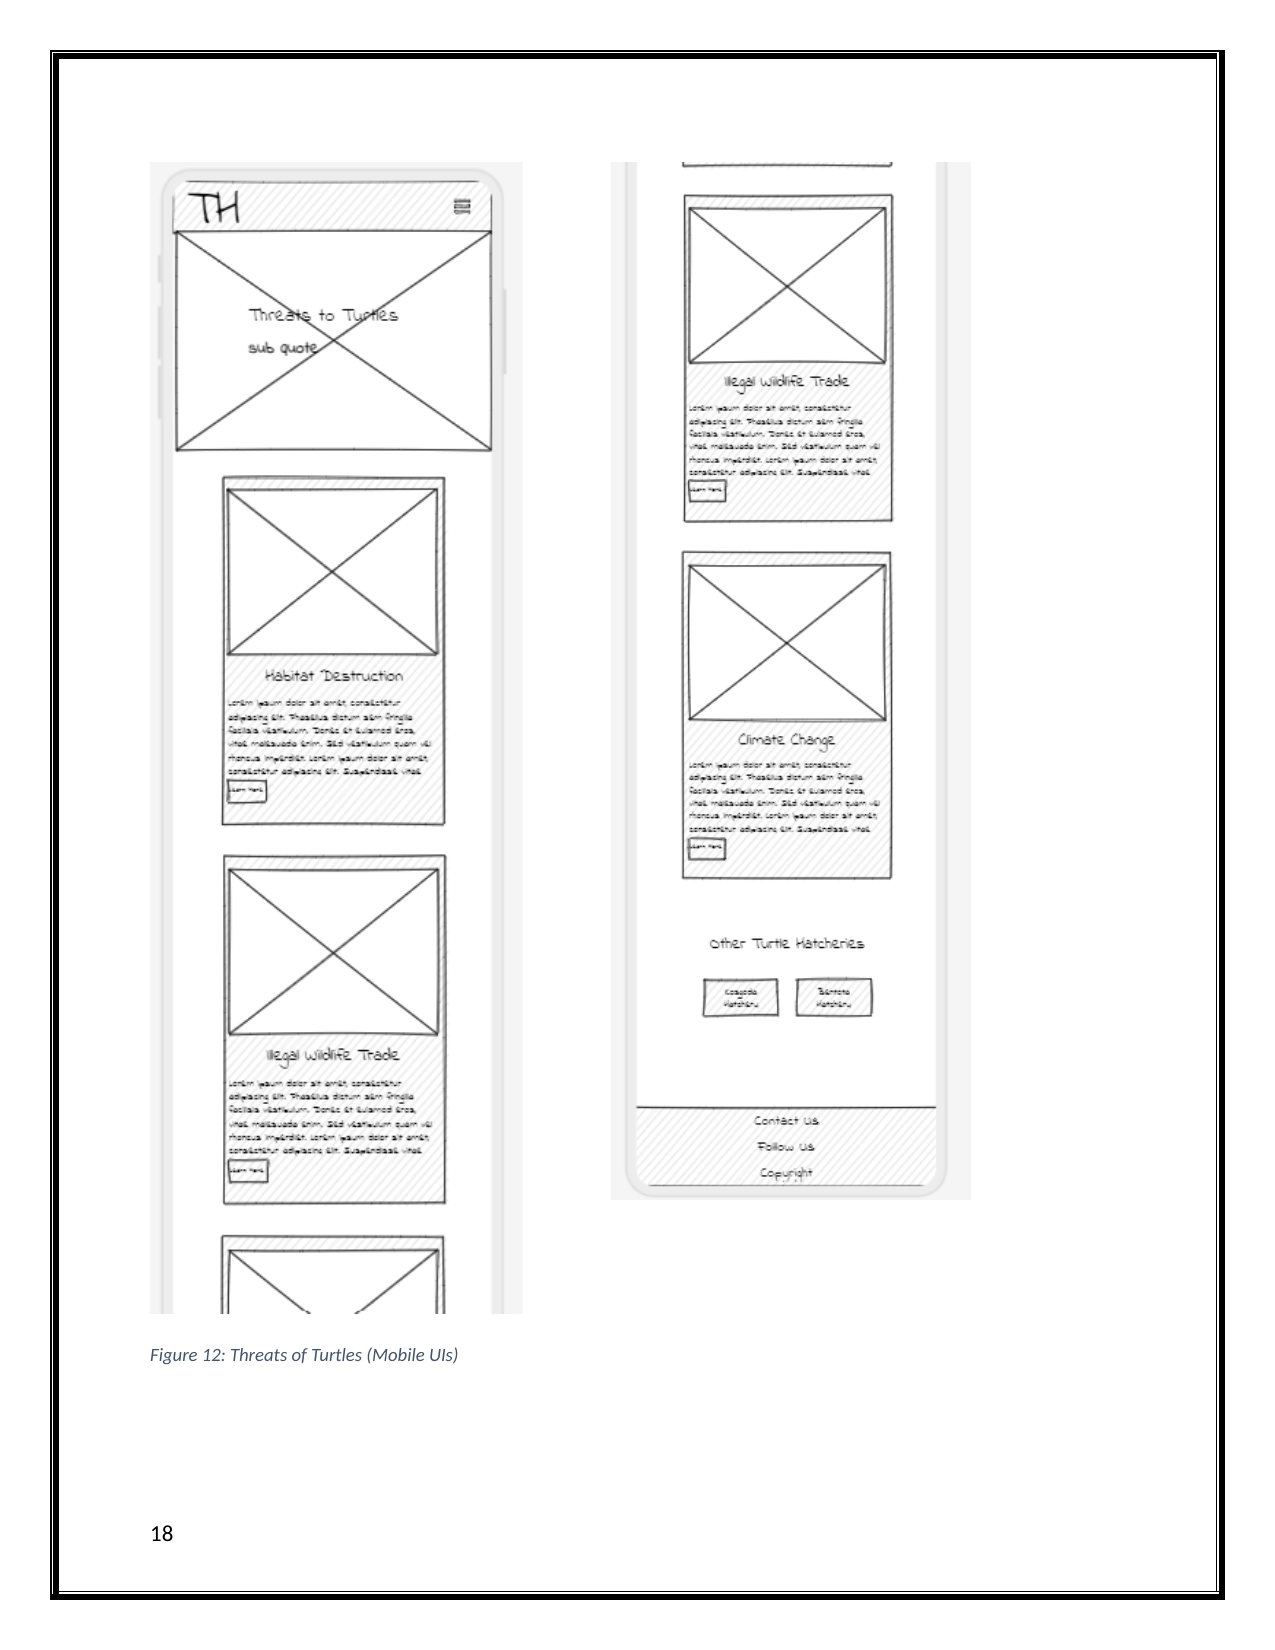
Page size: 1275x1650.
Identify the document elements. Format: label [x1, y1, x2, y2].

picture [150, 162, 523, 1314]
picture [610, 162, 972, 1200]
